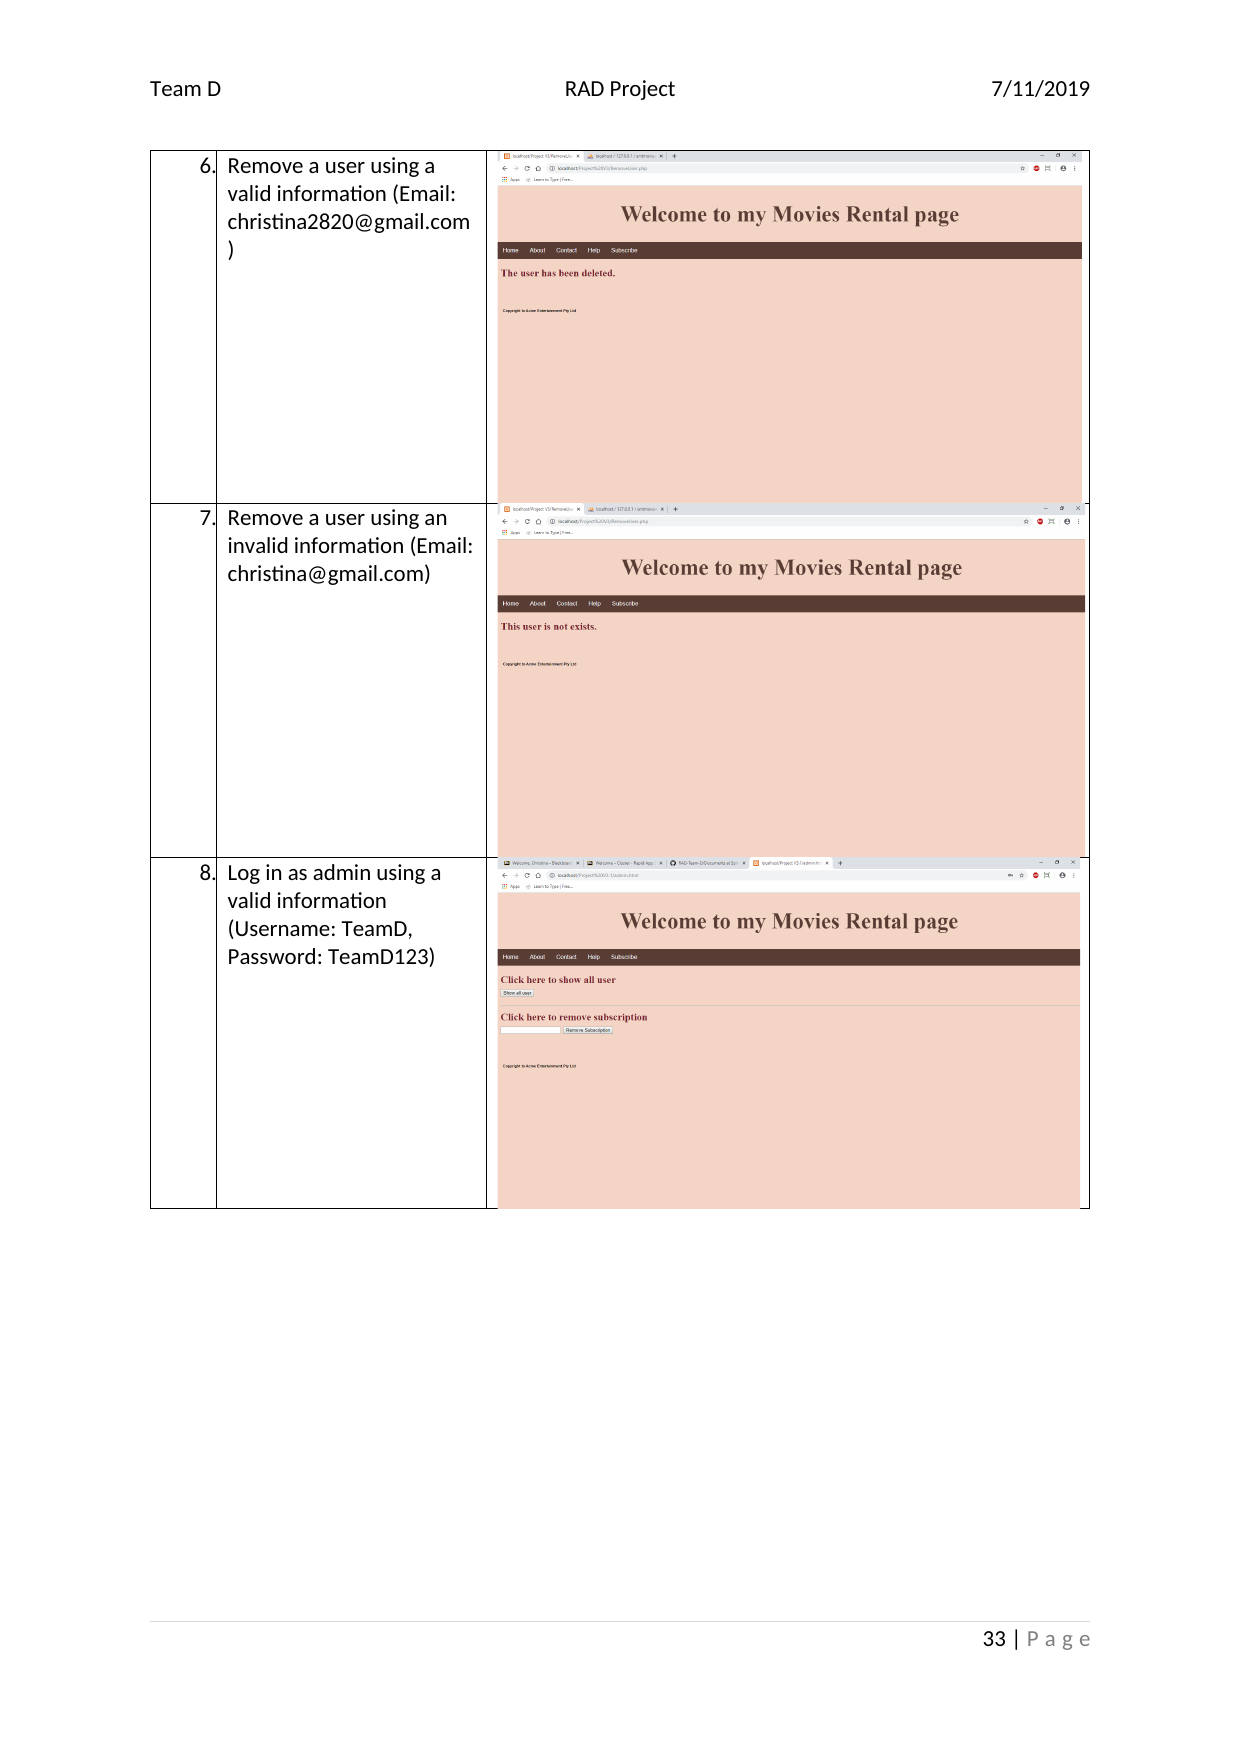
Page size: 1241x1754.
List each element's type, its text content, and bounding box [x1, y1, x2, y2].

table_cell [1081, 858, 1089, 1208]
table_cell Remove a user using a valid information (Email: christina2820@gmail.com) [217, 151, 486, 502]
table_cell [1082, 151, 1089, 502]
table_cell [151, 504, 216, 857]
table_cell [1085, 504, 1089, 857]
table_cell [151, 151, 216, 502]
table_cell [487, 504, 497, 857]
table_cell [151, 858, 216, 1208]
table_cell Log in as admin using a valid information (Username: TeamD, Password: TeamD123) [217, 858, 486, 1208]
table_cell [487, 858, 497, 1208]
table_cell Remove a user using an invalid information (Email: christina@gmail.com) [217, 504, 486, 857]
picture [497, 151, 1085, 1209]
table_cell [487, 151, 497, 502]
